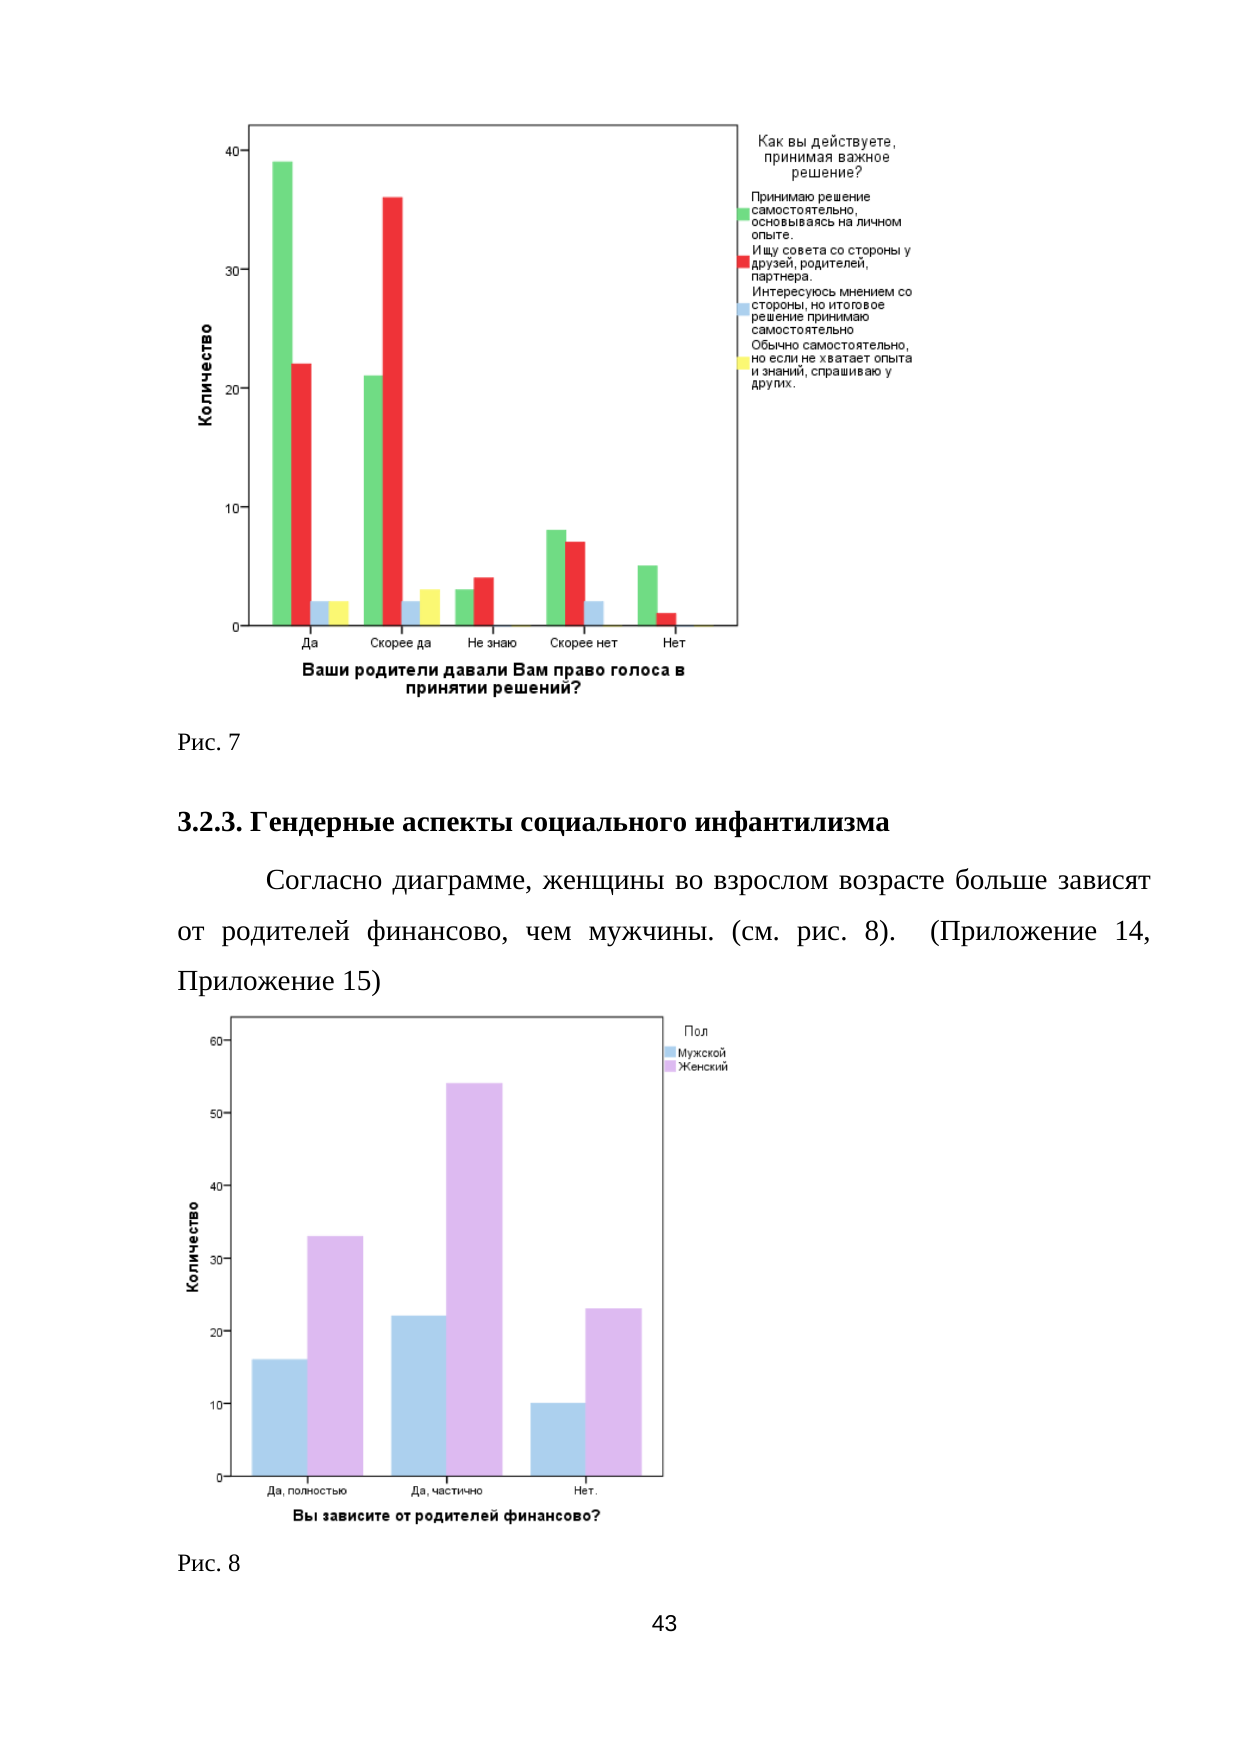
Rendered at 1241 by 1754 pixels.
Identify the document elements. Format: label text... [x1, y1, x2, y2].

subtitle 3.2.3. Гендерные аспекты социального инфантилизма [177, 804, 1152, 837]
picture [177, 118, 926, 715]
text Рис. 7 [177, 727, 1152, 756]
text Рис. 8 [177, 1548, 1152, 1577]
picture [177, 1013, 750, 1536]
text Согласно диаграмме, женщины во взрослом возрасте больше зависят от родителей финансово, чем мужчины. (см. рис. 8). (Приложение 14, Приложение 15) [177, 862, 1152, 997]
